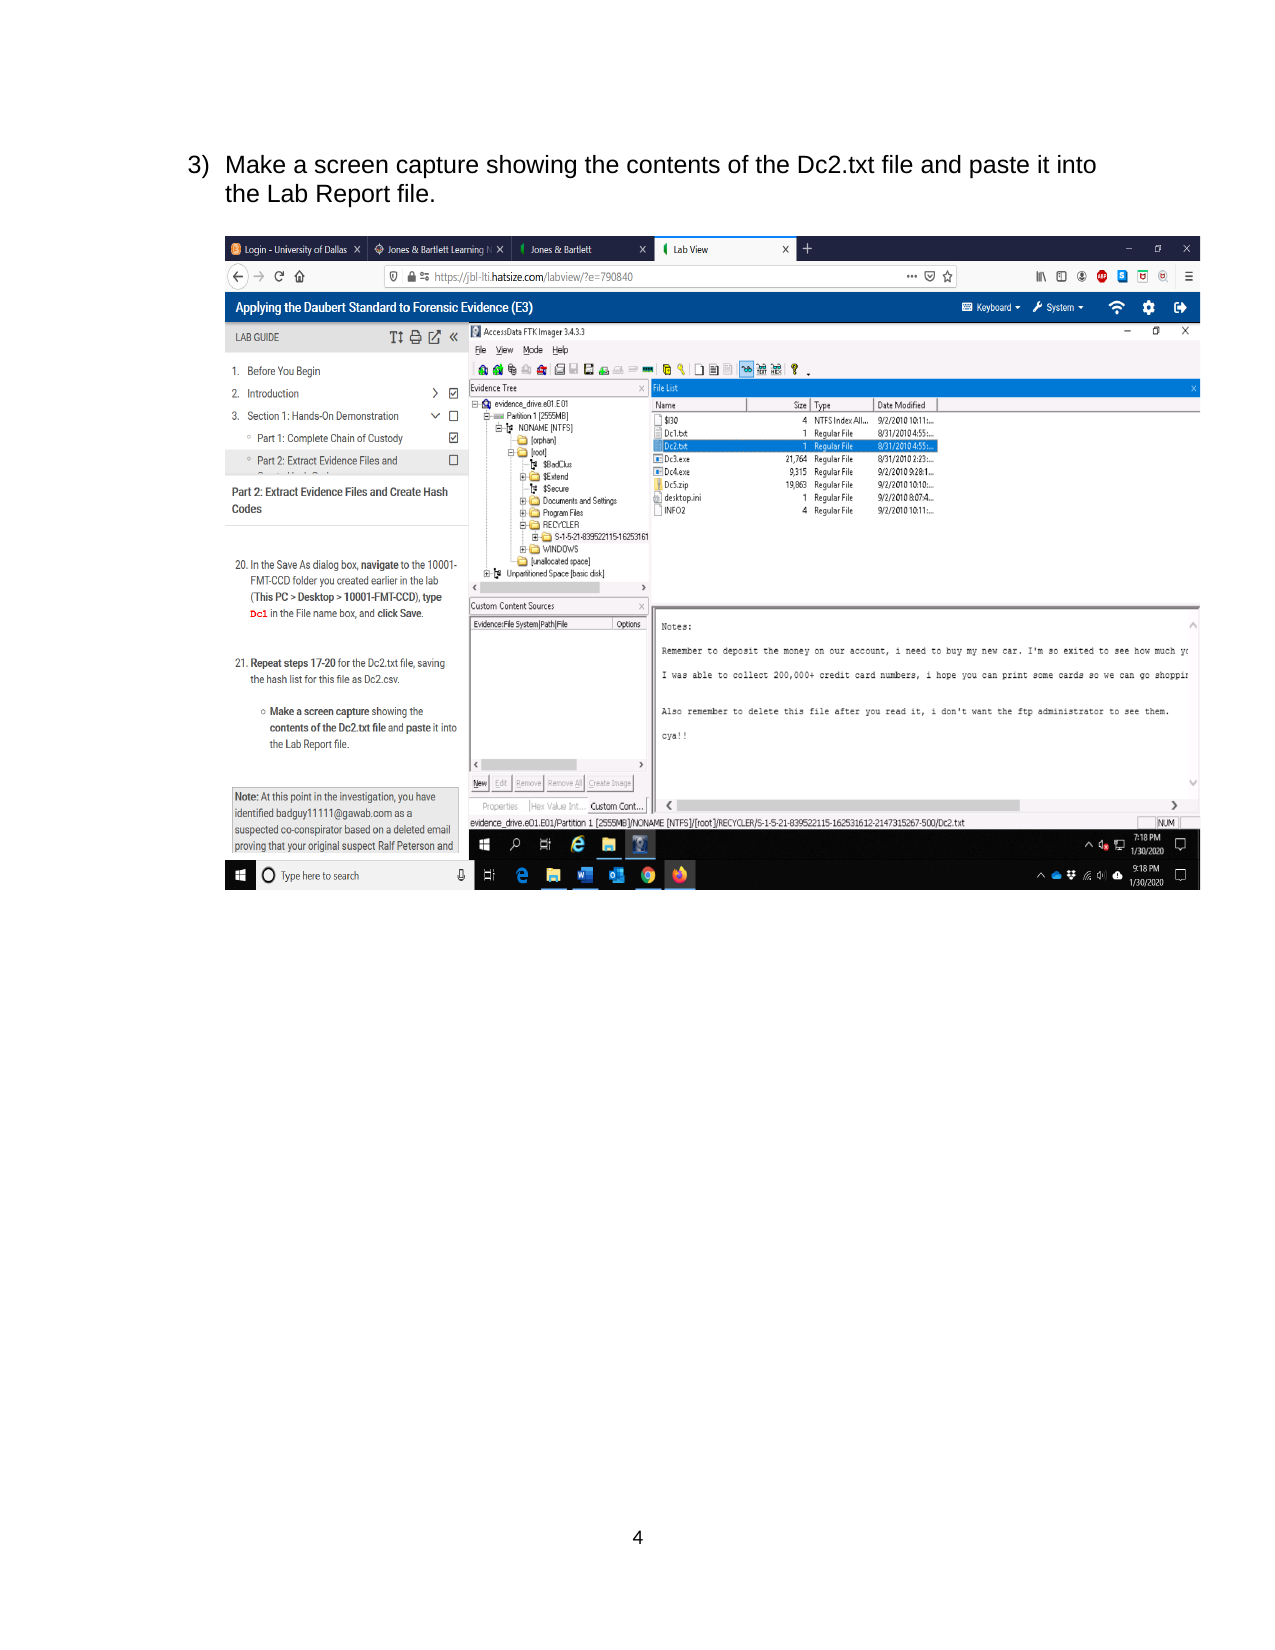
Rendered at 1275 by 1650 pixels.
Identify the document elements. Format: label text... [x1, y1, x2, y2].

picture [225, 236, 1200, 890]
list Make a screen capture showing the contents of the Dc2.txt file and paste it into the Lab Report file. [187, 150, 1125, 207]
